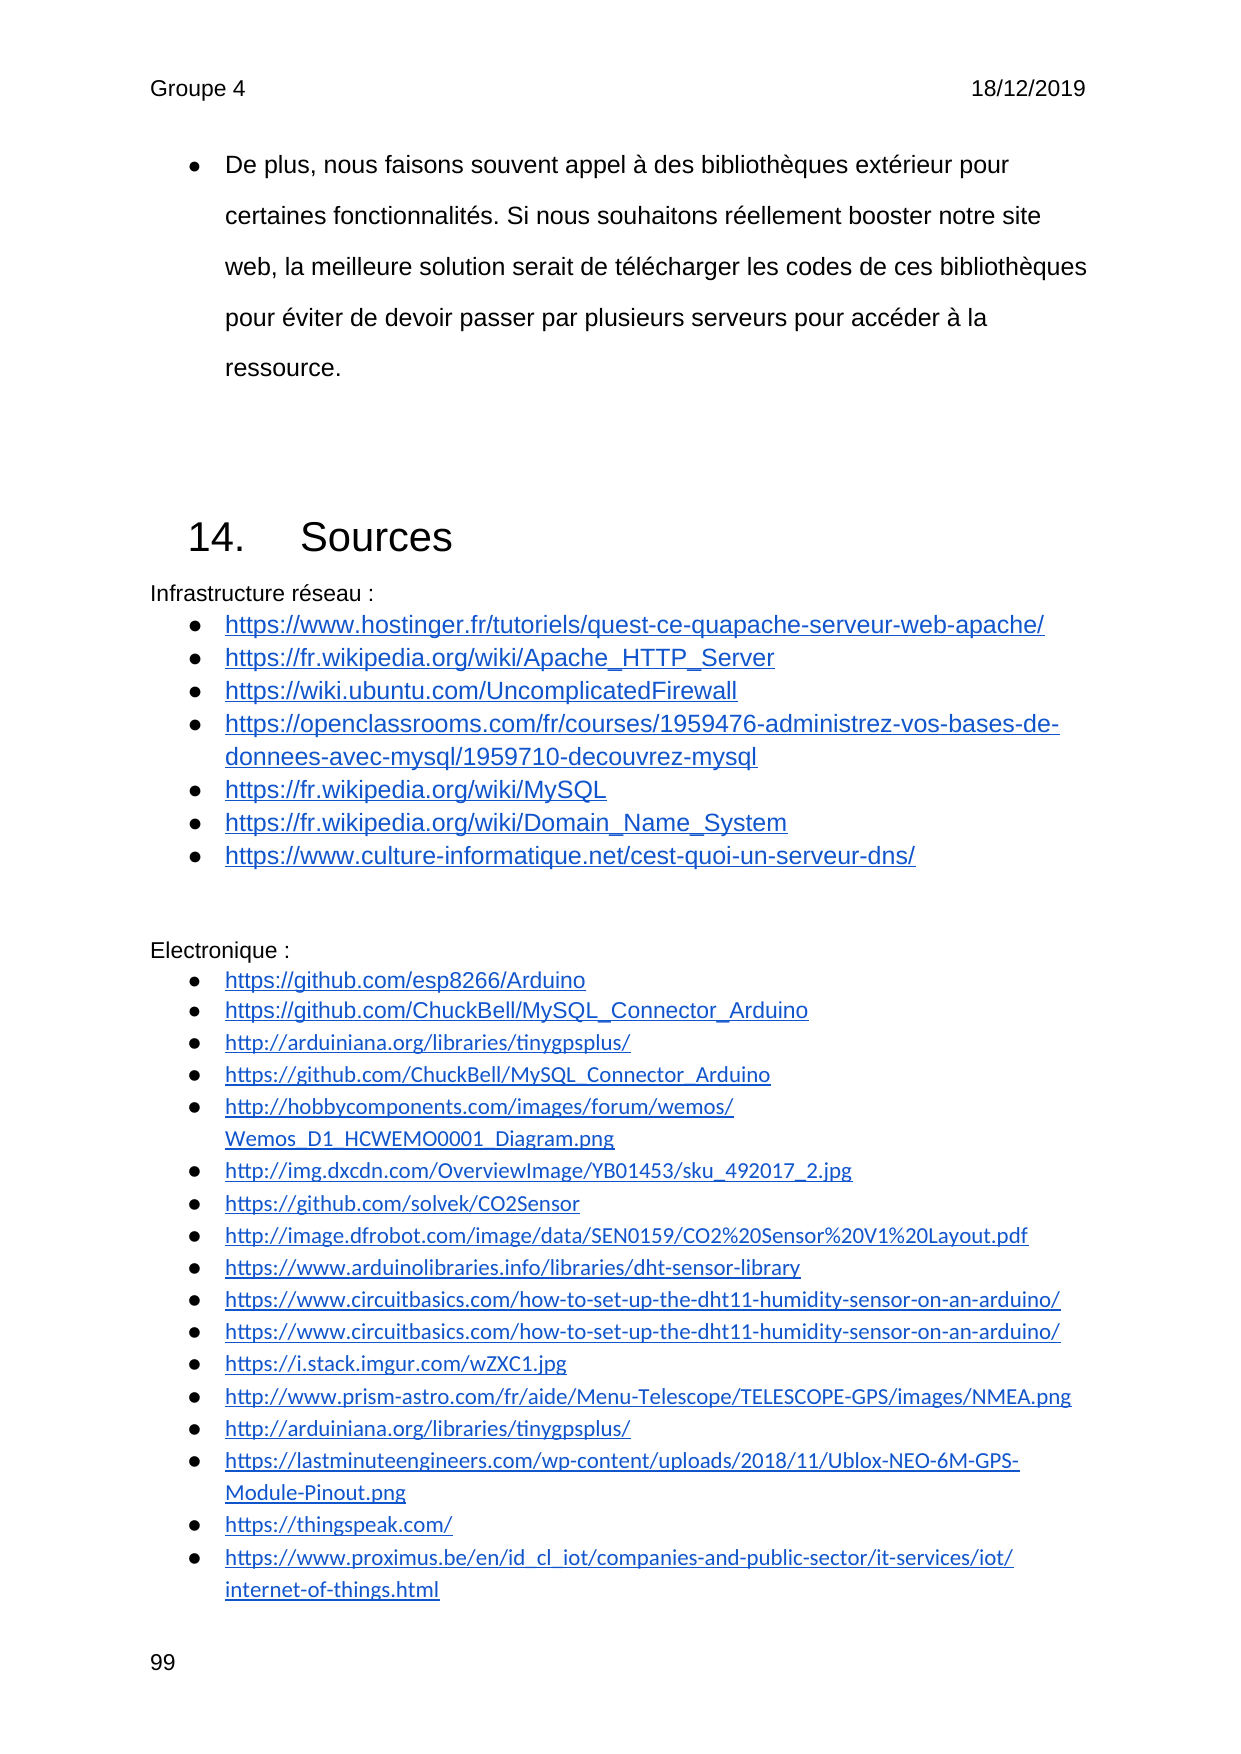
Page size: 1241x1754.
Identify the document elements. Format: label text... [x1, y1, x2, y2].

list https://www.arduinolibraries.info/libraries/dht-sensor-library [187, 1253, 1090, 1281]
list https://www.circuitbasics.com/how-to-set-up-the-dht11-humidity-sensor-on-an-arduino/ [187, 1317, 1090, 1345]
list http://image.dfrobot.com/image/data/SEN0159/CO2%20Sensor%20V1%20Layout.pdf [187, 1221, 1090, 1249]
text Electronique : [150, 937, 1090, 963]
list http://www.prism-astro.com/fr/aide/Menu-Telescope/TELESCOPE-GPS/images/NMEA.png [187, 1382, 1090, 1410]
list https://github.com/esp8266/Arduino [187, 967, 1090, 994]
list https://github.com/ChuckBell/MySQL_Connector_Arduino [187, 1060, 1090, 1088]
list https://i.stack.imgur.com/wZXC1.jpg [187, 1349, 1090, 1378]
list https://fr.wikipedia.org/wiki/Apache_HTTP_Server [187, 643, 1090, 671]
list http://hobbycomponents.com/images/forum/wemos/Wemos_D1_HCWEMO0001_Diagram.png [187, 1092, 1090, 1152]
subtitle Sources [187, 512, 1090, 560]
list https://www.proximus.be/en/id_cl_iot/companies-and-public-sector/it-services/iot/internet-of-things.html [187, 1543, 1090, 1603]
list https://lastminuteengineers.com/wp-content/uploads/2018/11/Ublox-NEO-6M-GPS-Module-Pinout.png [187, 1446, 1090, 1506]
list http://arduiniana.org/libraries/tinygpsplus/ [187, 1414, 1090, 1442]
list De plus, nous faisons souvent appel à des bibliothèques extérieur pour certaines fonctionnalités. Si nous souhaitons réellement booster notre site web, la meilleure solution serait de télécharger les codes de ces bibliothèques pour éviter de devoir passer par plusieurs serveurs pour accéder à la ressource. [187, 150, 1090, 382]
list https://www.culture-informatique.net/cest-quoi-un-serveur-dns/ [187, 841, 1090, 869]
list http://img.dxcdn.com/OverviewImage/YB01453/sku_492017_2.jpg [187, 1156, 1090, 1184]
list https://wiki.ubuntu.com/UncomplicatedFirewall [187, 676, 1090, 704]
list https://fr.wikipedia.org/wiki/MySQL [187, 775, 1090, 803]
list https://thingspeak.com/ [187, 1511, 1090, 1538]
list https://github.com/ChuckBell/MySQL_Connector_Arduino [187, 997, 1090, 1024]
text Infrastructure réseau : [150, 579, 1090, 606]
list http://arduiniana.org/libraries/tinygpsplus/ [187, 1028, 1090, 1056]
list https://www.hostinger.fr/tutoriels/quest-ce-quapache-serveur-web-apache/ [187, 610, 1090, 638]
list https://openclassrooms.com/fr/courses/1959476-administrez-vos-bases-de-donnees-avec-mysql/1959710-decouvrez-mysql [187, 709, 1090, 771]
list https://fr.wikipedia.org/wiki/Domain_Name_System [187, 808, 1090, 837]
list https://github.com/solvek/CO2Sensor [187, 1189, 1090, 1217]
list https://www.circuitbasics.com/how-to-set-up-the-dht11-humidity-sensor-on-an-arduino/ [187, 1285, 1090, 1313]
